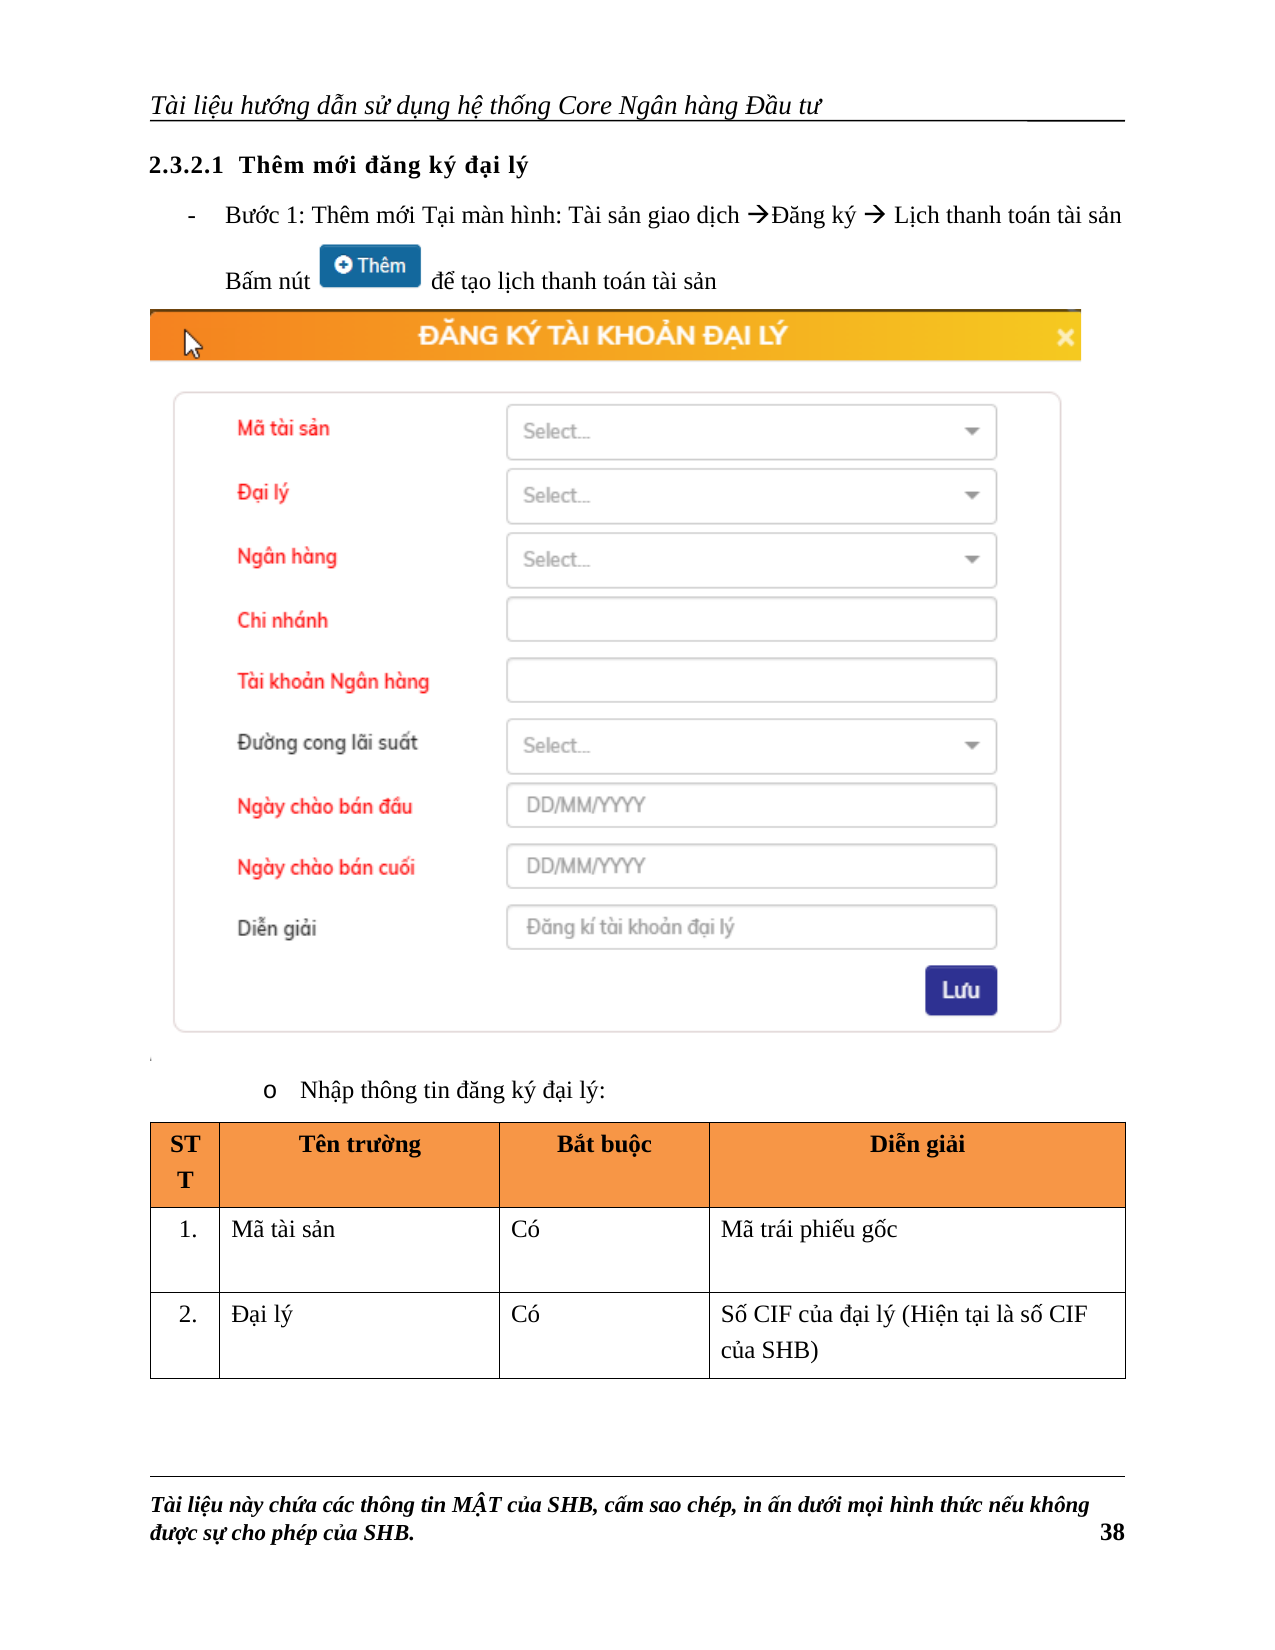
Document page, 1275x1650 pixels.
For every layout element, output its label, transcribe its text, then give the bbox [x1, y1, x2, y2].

table_cell Đại lý [220, 1293, 499, 1377]
table_header Tên trường [220, 1123, 499, 1207]
table_cell [151, 1208, 219, 1292]
table_header Diễn giải [710, 1123, 1125, 1207]
text Bước 1: Thêm mới Tại màn hình: Tài sản giao dịch Đăng ký Lịch thanh toán tài sản Bấm nút để tạo lịch thanh toán tài sản [187, 200, 1125, 295]
list Nhập thông tin đăng ký đại lý: [262, 1075, 1125, 1106]
picture [150, 309, 1082, 1061]
table_cell [151, 1293, 219, 1377]
table_cell Mã trái phiếu gốc [710, 1208, 1125, 1292]
table_cell Số CIF của đại lý (Hiện tại là số CIF của SHB) [710, 1293, 1125, 1377]
table_header Bắt buộc [500, 1123, 709, 1207]
table_cell Có [500, 1208, 709, 1292]
table_cell Mã tài sản [220, 1208, 499, 1292]
picture [316, 242, 425, 290]
table_header STT [151, 1123, 219, 1207]
subtitle Thêm mới đăng ký đại lý [149, 150, 1125, 179]
table_cell Có [500, 1293, 709, 1377]
